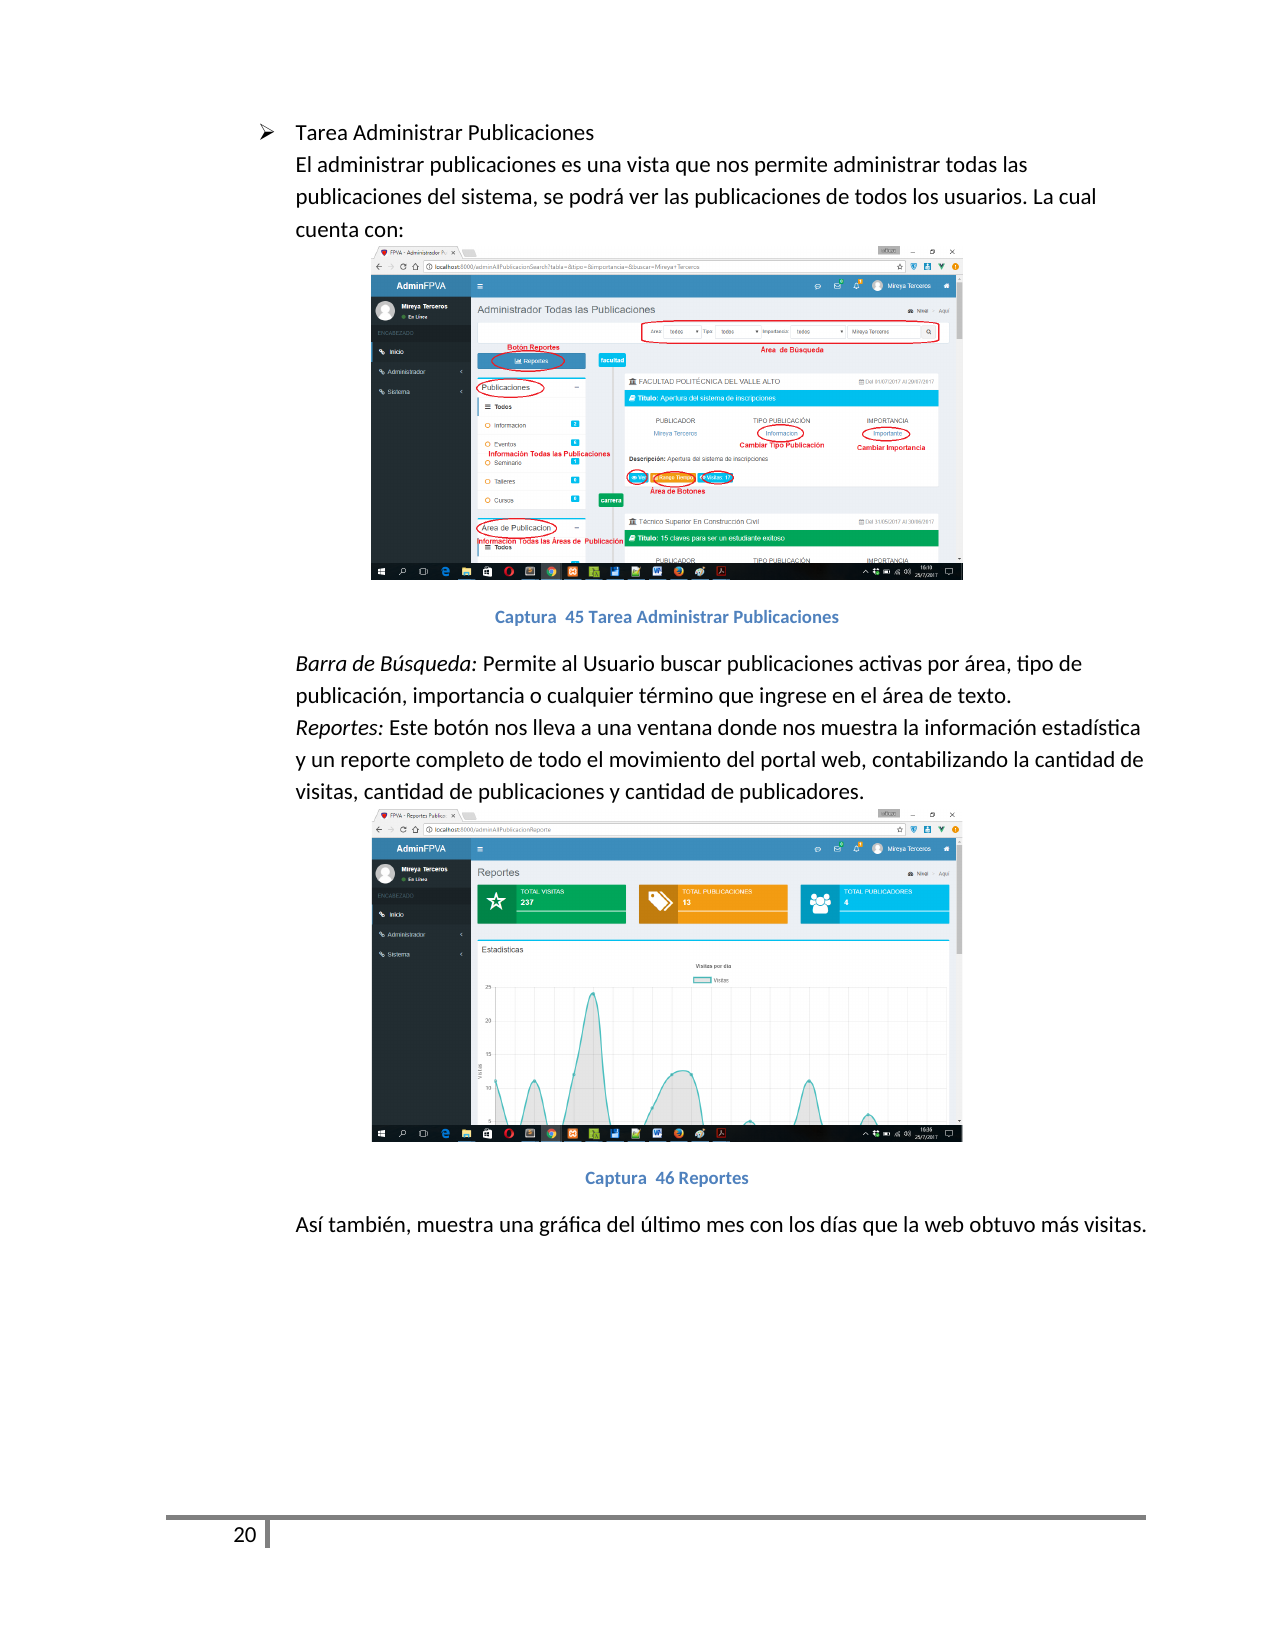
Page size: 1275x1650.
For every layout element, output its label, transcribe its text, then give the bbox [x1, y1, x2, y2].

list Así también, muestra una gráfica del último mes con los días que la web obtuvo más visitas. [295, 1210, 1157, 1238]
list El administrar publicaciones es una vista que nos permite administrar todas las publicaciones del sistema, se podrá ver las publicaciones de todos los usuarios. La cual cuenta con: [295, 150, 1157, 243]
picture [371, 246, 963, 580]
text Captura 46 Reportes [177, 1167, 1157, 1189]
list Barra de Búsqueda: Permite al Usuario buscar publicaciones activas por área, tipo de publicación, importancia o cualquier término que ingrese en el área de texto. [295, 649, 1157, 709]
text Captura 45 Tarea Administrar Publicaciones [177, 605, 1157, 628]
list Reportes: Este botón nos lleva a una ventana donde nos muestra la información estadística y un reporte completo de todo el movimiento del portal web, contabilizando la cantidad de visitas, cantidad de publicaciones y cantidad de publicadores. [295, 713, 1157, 805]
picture [371, 809, 963, 1142]
list Tarea Administrar Publicaciones [258, 118, 1157, 146]
